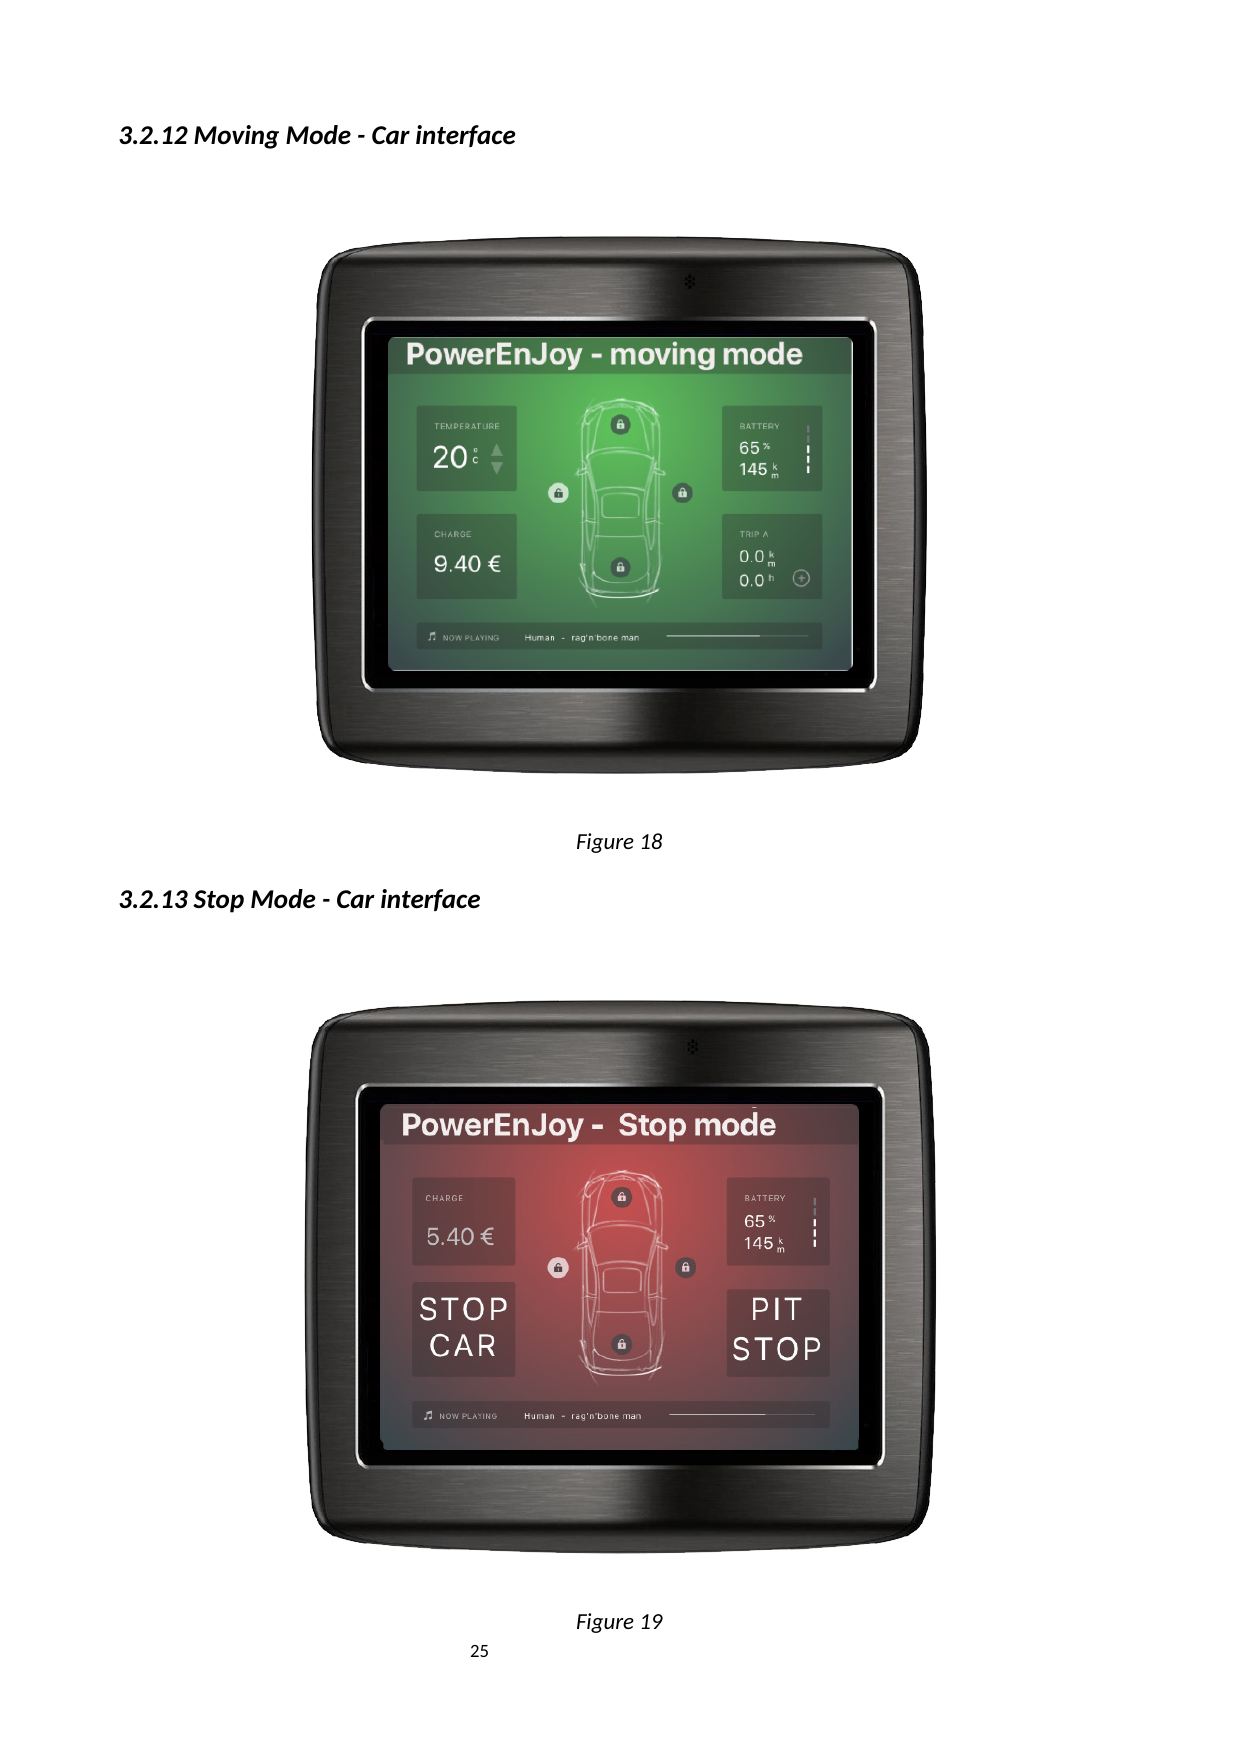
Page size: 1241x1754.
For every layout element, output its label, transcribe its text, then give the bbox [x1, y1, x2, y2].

text Figure 18 [118, 827, 1122, 855]
picture [295, 178, 945, 827]
text Figure 19 [118, 1607, 1122, 1636]
picture [286, 942, 954, 1608]
subtitle 3.2.13 Stop Mode - Car interface [118, 882, 1122, 915]
subtitle 3.2.12 Moving Mode - Car interface [118, 118, 1122, 151]
